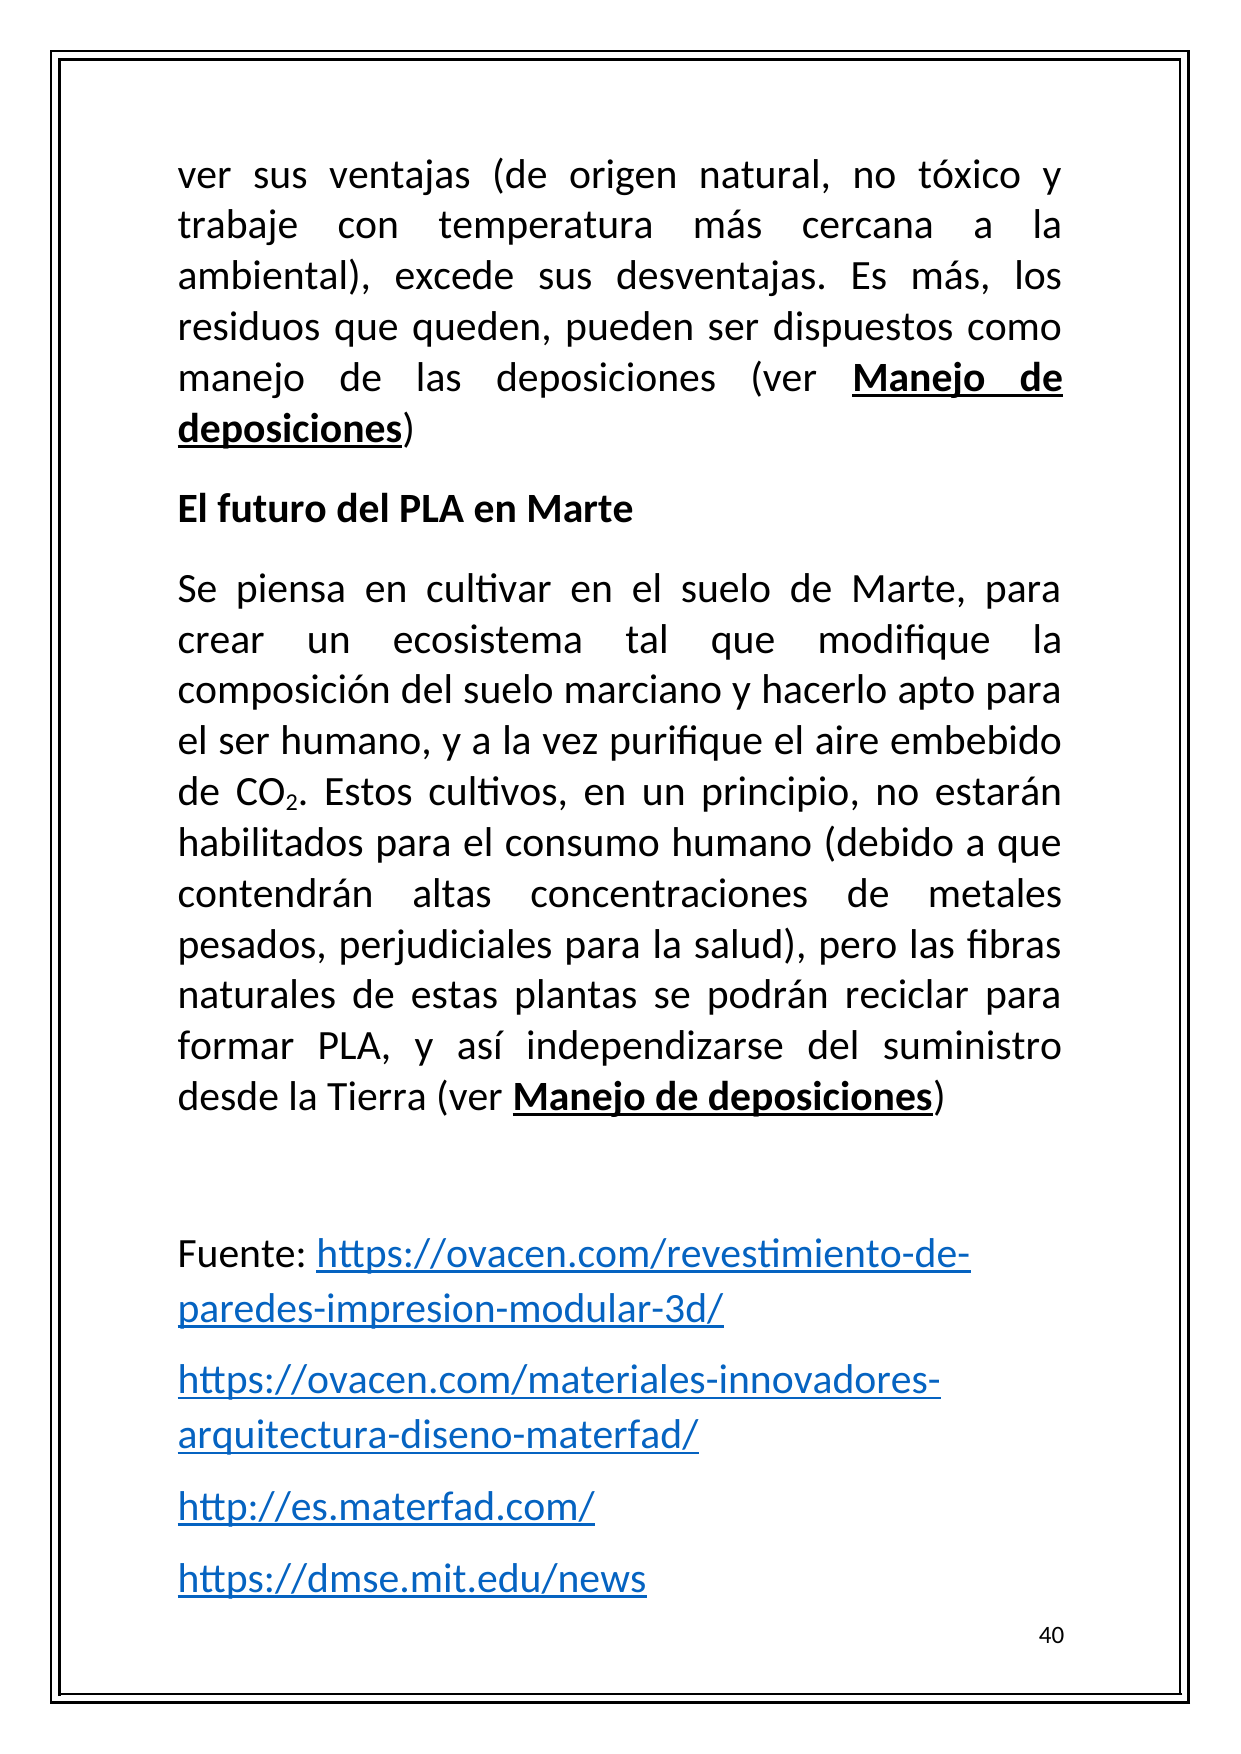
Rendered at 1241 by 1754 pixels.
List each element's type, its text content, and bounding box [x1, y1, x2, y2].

text https://dmse.mit.edu/news [177, 1552, 1063, 1602]
text El futuro del PLA en Marte [177, 482, 1063, 533]
text http://es.materfad.com/ [177, 1480, 1063, 1531]
text Se piensa en cultivar en el suelo de Marte, para crear un ecosistema tal que modifique la composición del suelo marciano y hacerlo apto para el ser humano, y a la vez purifique el aire embebido de CO2. Estos cultivos, en un principio, no estarán habilitados para el consumo humano (debido a que contendrán altas concentraciones de metales pesados, perjudiciales para la salud), pero las fibras naturales de estas plantas se podrán reciclar para formar PLA, y así independizarse del suministro desde la Tierra (ver Manejo de deposiciones) [177, 562, 1063, 1121]
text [177, 148, 1063, 453]
text Fuente: https://ovacen.com/revestimiento-de-paredes-impresion-modular-3d/ [177, 1227, 1063, 1333]
text https://ovacen.com/materiales-innovadores-arquitectura-diseno-materfad/ [177, 1353, 1063, 1459]
